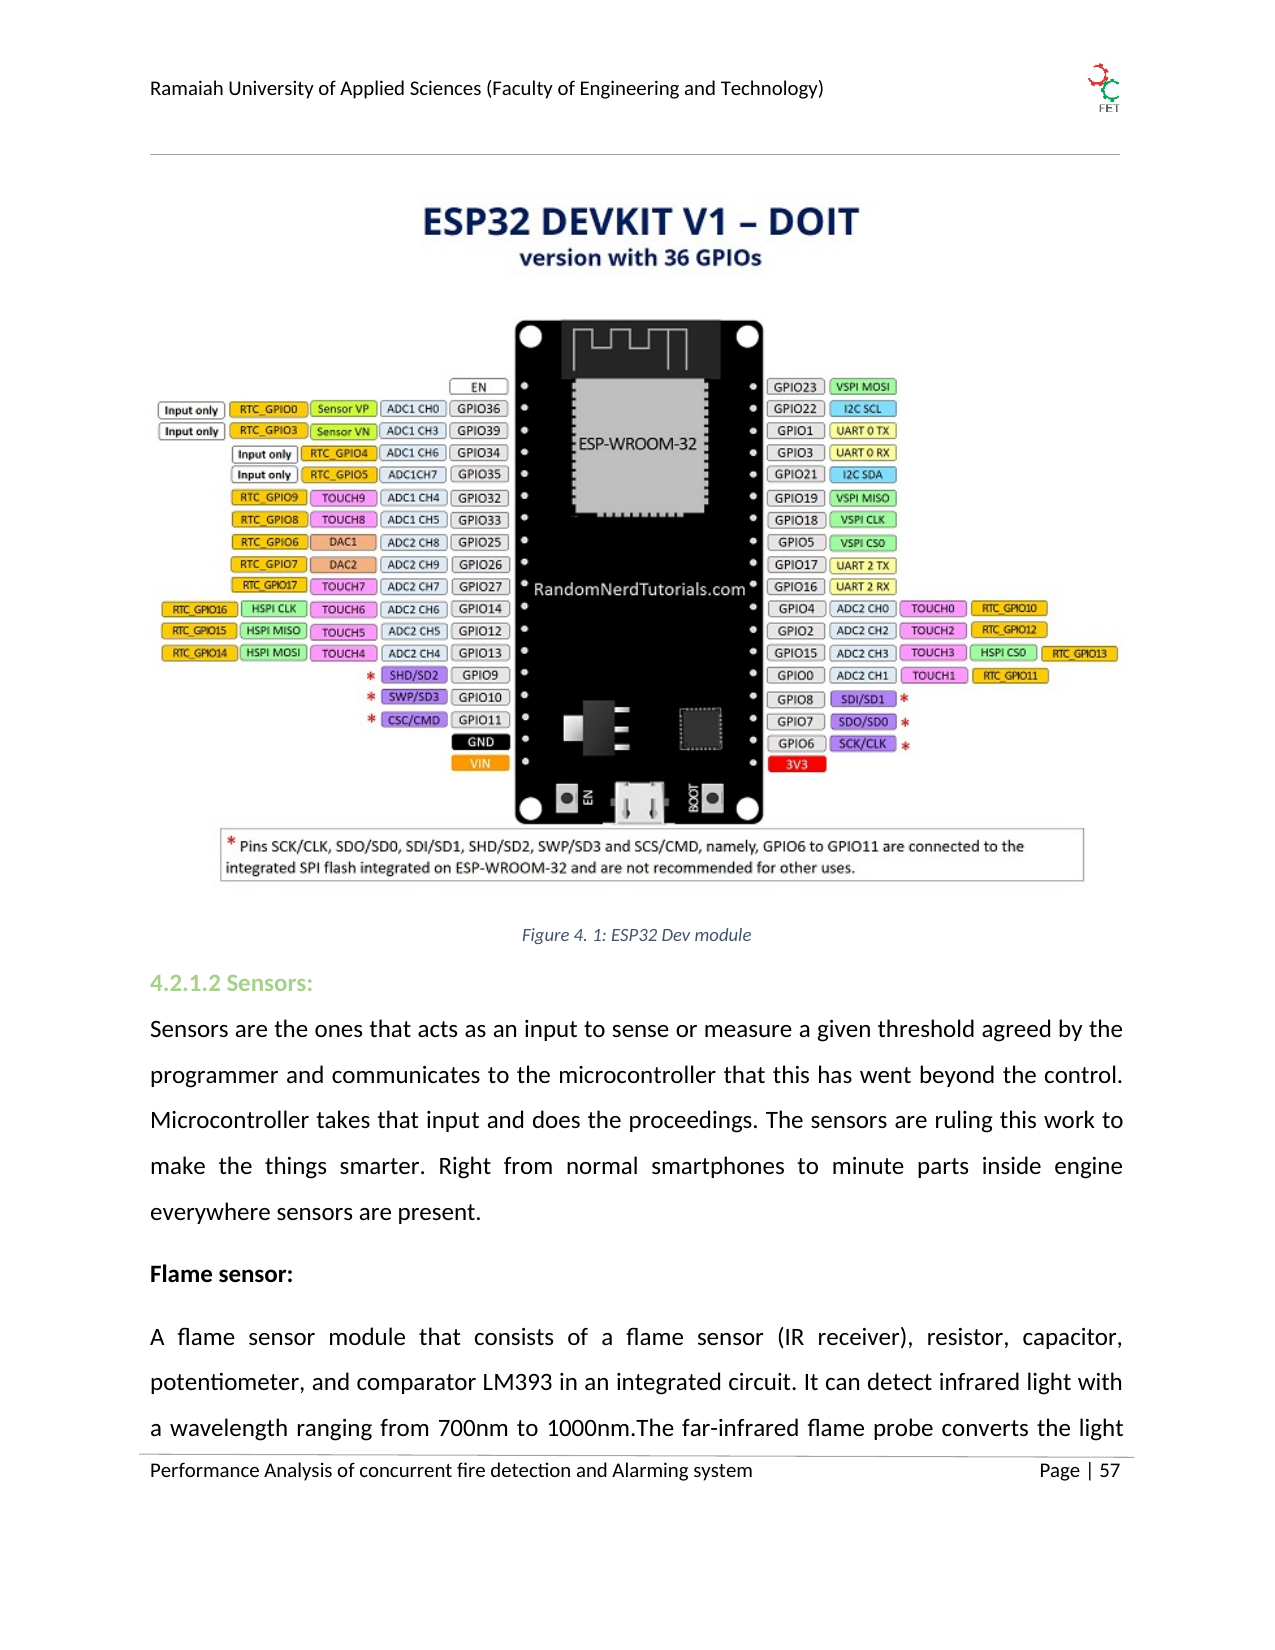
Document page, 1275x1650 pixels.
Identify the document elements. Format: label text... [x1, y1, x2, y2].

text Sensors are the ones that acts as an input to sense or measure a given threshold agreed by the programmer and communicates to the microcontroller that this has went beyond the control. Microcontroller takes that input and does the proceedings. The sensors are ruling this work to make the things smarter. Right from normal smartphones to minute parts inside engine everywhere sensors are present. [150, 1013, 1125, 1227]
picture [1084, 57, 1125, 118]
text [150, 1321, 1125, 1443]
text Figure 4. 1: ESP32 Dev module [150, 924, 1125, 947]
subtitle 4.2.1.2 Sensors: [150, 967, 1125, 998]
picture [150, 192, 1125, 892]
text Flame sensor: [150, 1258, 1125, 1289]
